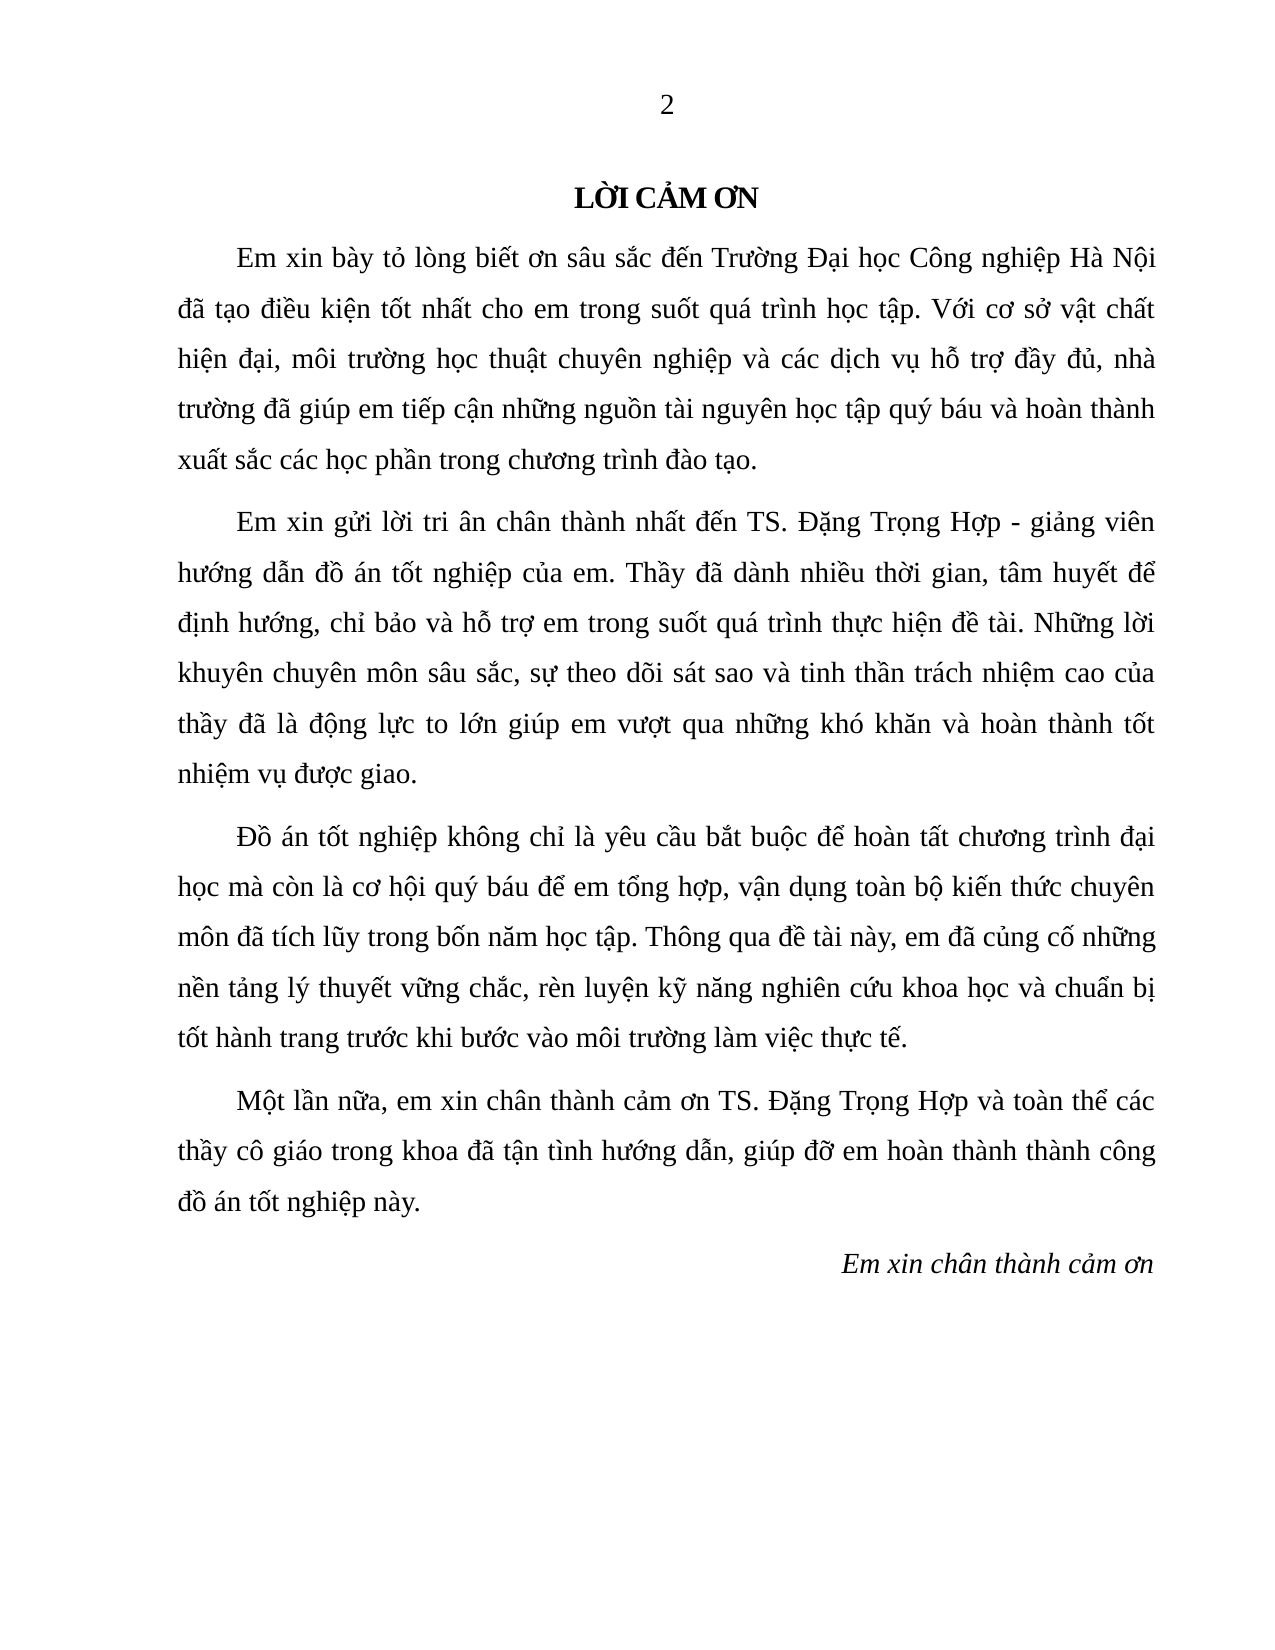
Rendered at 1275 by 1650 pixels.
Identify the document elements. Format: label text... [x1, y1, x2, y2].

text Một lần nữa, em xin chân thành cảm ơn TS. Đặng Trọng Hợp và toàn thể các thầy cô giáo trong khoa đã tận tình hướng dẫn, giúp đỡ em hoàn thành thành công đồ án tốt nghiệp này. [177, 1083, 1157, 1217]
text Em xin gửi lời tri ân chân thành nhất đến TS. Đặng Trọng Hợp - giảng viên hướng dẫn đồ án tốt nghiệp của em. Thầy đã dành nhiều thời gian, tâm huyết để định hướng, chỉ bảo và hỗ trợ em trong suốt quá trình thực hiện đề tài. Những lời khuyên chuyên môn sâu sắc, sự theo dõi sát sao và tinh thần trách nhiệm cao của thầy đã là động lực to lớn giúp em vượt qua những khó khăn và hoàn thành tốt nhiệm vụ được giao. [177, 504, 1157, 790]
title LỜI CẢM ƠN [177, 179, 1157, 216]
text Em xin chân thành cảm ơn [177, 1246, 1157, 1280]
text Đồ án tốt nghiệp không chỉ là yêu cầu bắt buộc để hoàn tất chương trình đại học mà còn là cơ hội quý báu để em tổng hợp, vận dụng toàn bộ kiến thức chuyên môn đã tích lũy trong bốn năm học tập. Thông qua đề tài này, em đã củng cố những nền tảng lý thuyết vững chắc, rèn luyện kỹ năng nghiên cứu khoa học và chuẩn bị tốt hành trang trước khi bước vào môi trường làm việc thực tế. [177, 819, 1157, 1054]
text Em xin bày tỏ lòng biết ơn sâu sắc đến Trường Đại học Công nghiệp Hà Nội đã tạo điều kiện tốt nhất cho em trong suốt quá trình học tập. Với cơ sở vật chất hiện đại, môi trường học thuật chuyên nghiệp và các dịch vụ hỗ trợ đầy đủ, nhà trường đã giúp em tiếp cận những nguồn tài nguyên học tập quý báu và hoàn thành xuất sắc các học phần trong chương trình đào tạo. [177, 241, 1157, 475]
